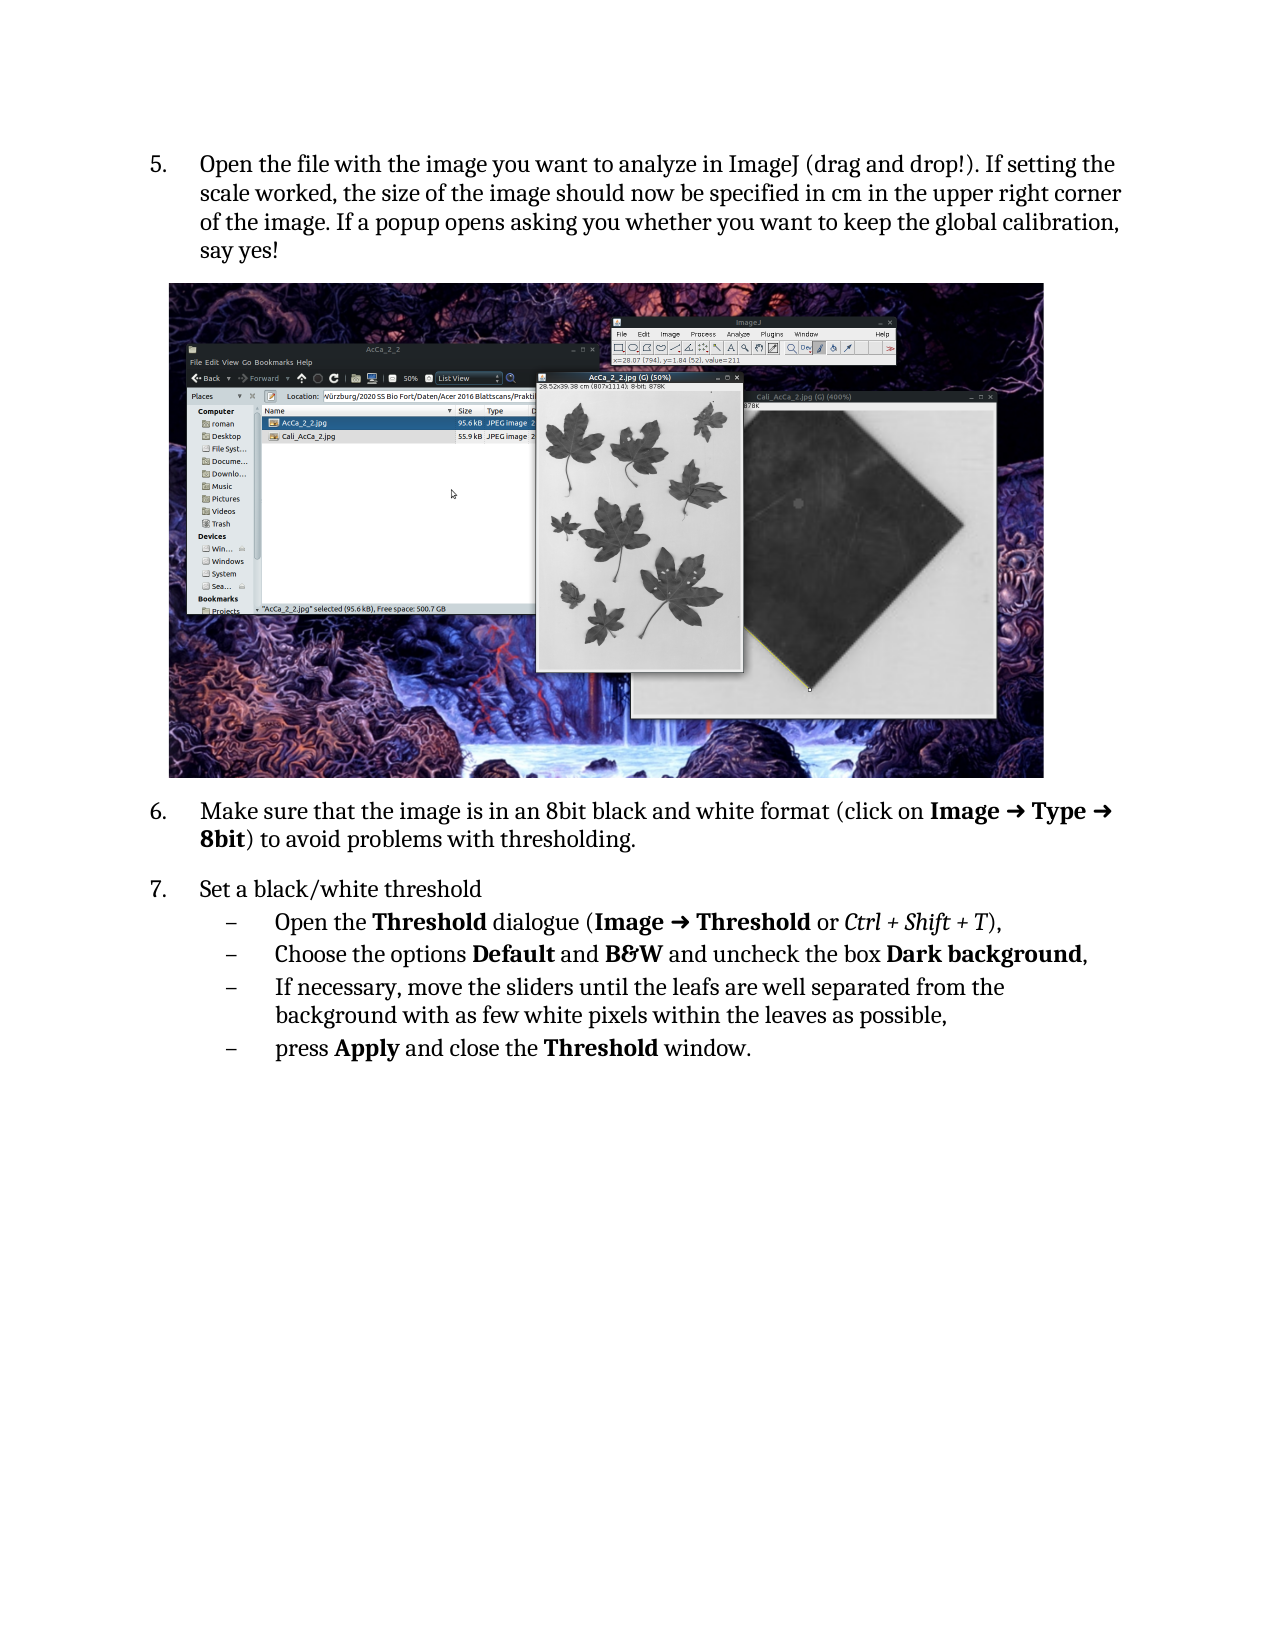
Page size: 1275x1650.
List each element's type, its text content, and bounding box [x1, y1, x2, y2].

list Make sure that the image is in an 8bit black and white format (click on Image ➜ Type ➜ 8bit) to avoid problems with thresholding. [150, 797, 1125, 854]
list Choose the options Default and B&W and uncheck the box Dark background, [225, 940, 1125, 969]
picture [168, 283, 1044, 778]
list press Apply and close the Threshold window. [225, 1034, 1125, 1062]
list Open the file with the image you want to analyze in ImageJ (drag and drop!). If setting the scale worked, the size of the image should now be specified in cm in the upper right corner of the image. If a popup opens asking you whether you want to keep the global calibration, say yes! [150, 150, 1125, 265]
list Open the Threshold dialogue (Image ➜ Threshold or Ctrl + Shift + T), [225, 907, 1125, 936]
list If necessary, move the sliders until the leafs are well separated from the background with as few white pixels within the leaves as possible, [225, 972, 1125, 1030]
list Set a black/white threshold [150, 875, 1125, 904]
